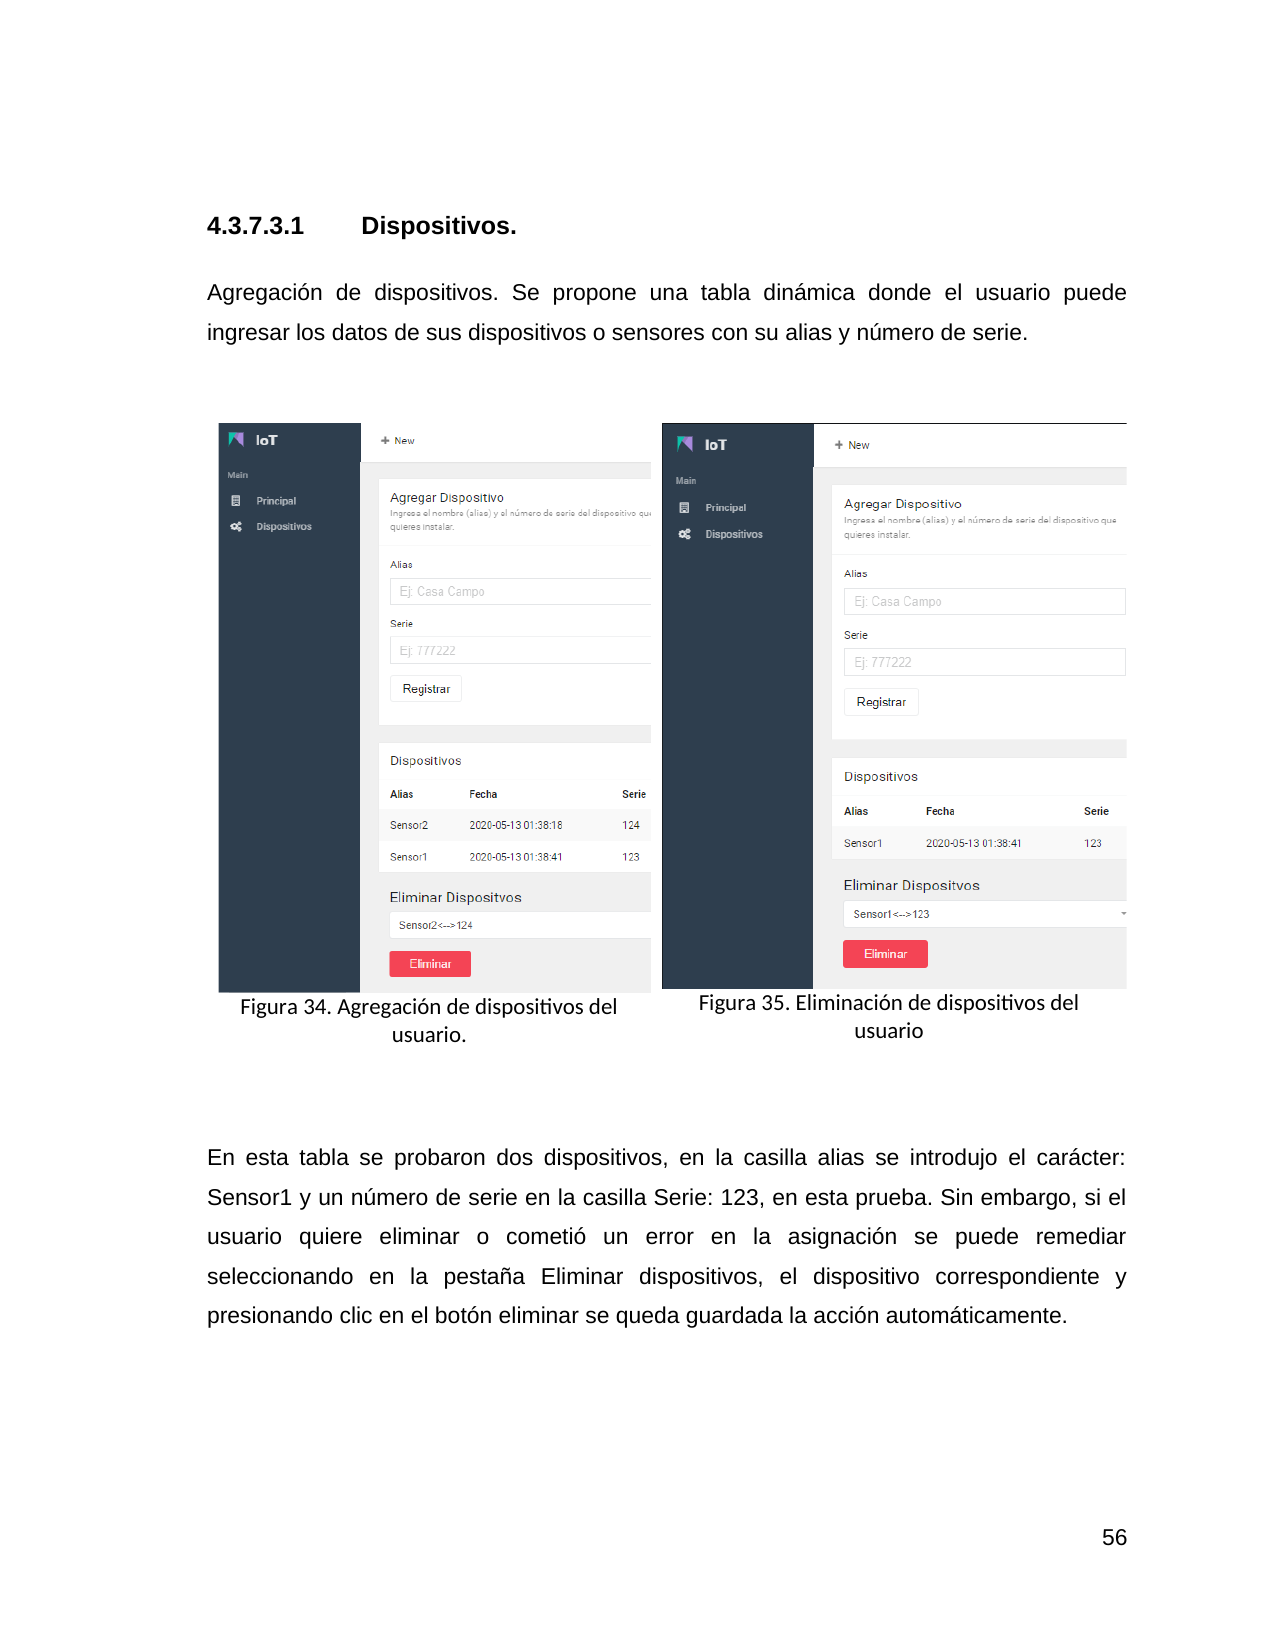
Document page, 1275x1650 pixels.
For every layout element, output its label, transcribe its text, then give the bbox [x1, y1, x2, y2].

table_header Figura 34. Agregación de dispositivos del usuario. [208, 424, 650, 1118]
subtitle 4.3.7.3.1 Dispositivos. [207, 211, 1127, 240]
picture [218, 423, 651, 993]
table_header Figura 35. Eliminación de dispositivos del usuario [651, 424, 1126, 1118]
picture [662, 423, 1127, 989]
text Agregación de dispositivos. Se propone una tabla dinámica donde el usuario puede ingresar los datos de sus dispositivos o sensores con su alias y número de serie. [207, 279, 1127, 345]
text En esta tabla se probaron dos dispositivos, en la casilla alias se introdujo el carácter: Sensor1 y un número de serie en la casilla Serie: 123, en esta prueba. Sin embargo, si el usuario quiere eliminar o cometió un error en la asignación se puede remediar seleccionando en la pestaña Eliminar dispositivos, el dispositivo correspondiente y presionando clic en el botón eliminar se queda guardada la acción automáticamente. [207, 1144, 1127, 1328]
